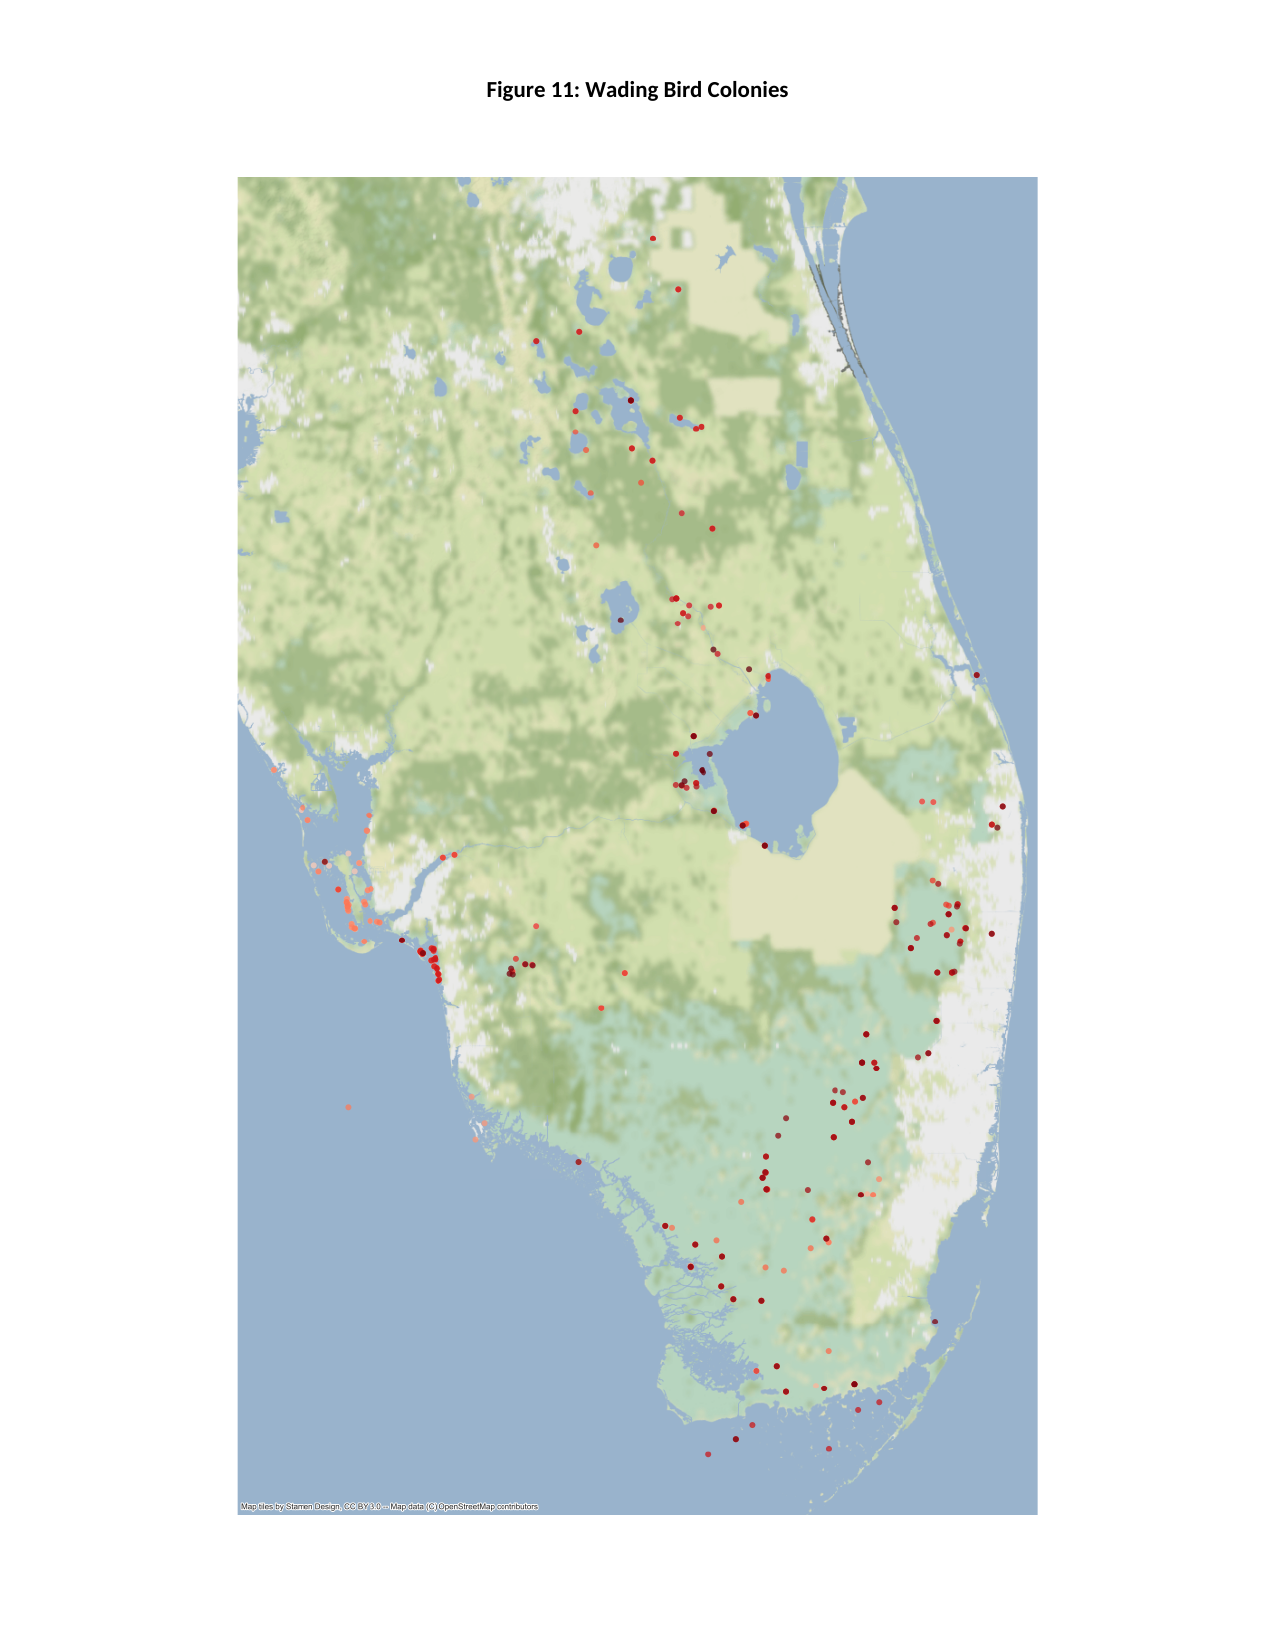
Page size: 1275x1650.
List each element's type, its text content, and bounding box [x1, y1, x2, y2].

text Figure 11: Wading Bird Colonies [75, 75, 1200, 103]
picture [237, 177, 1038, 1515]
